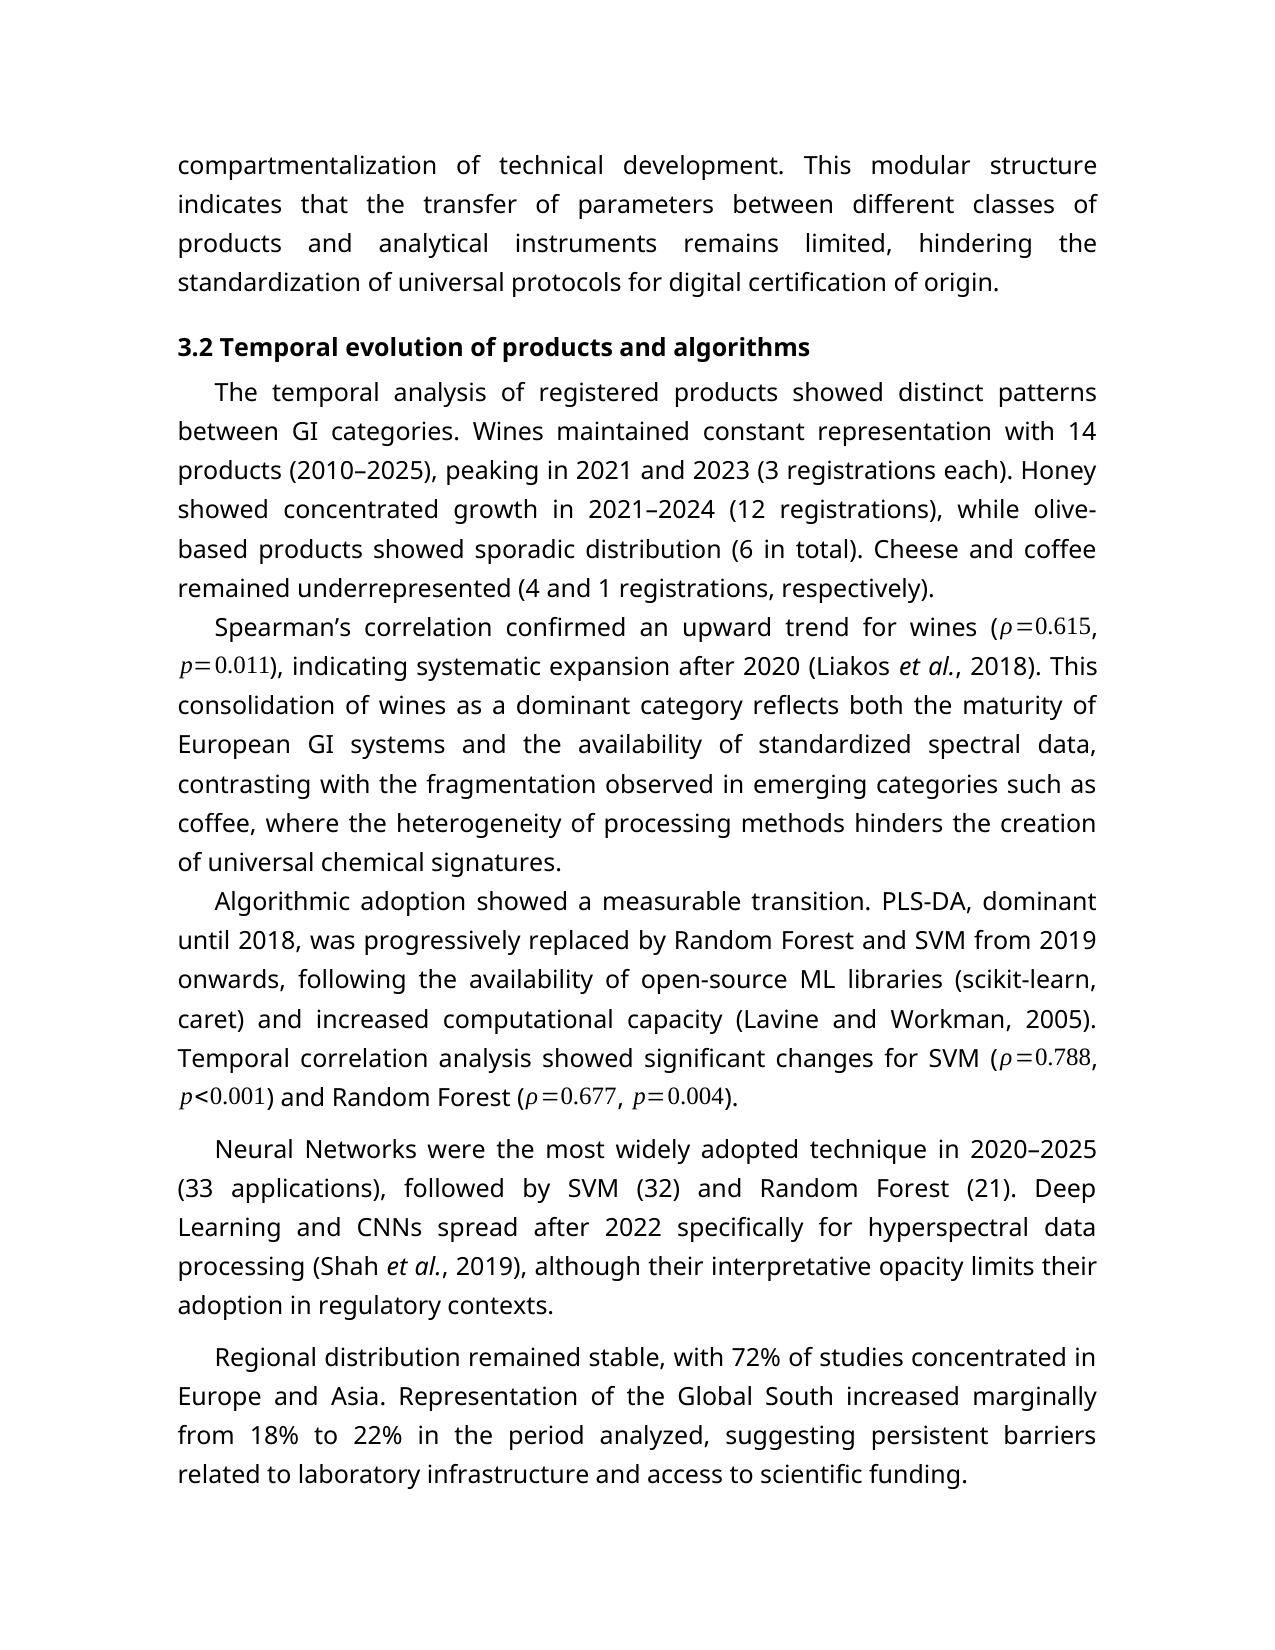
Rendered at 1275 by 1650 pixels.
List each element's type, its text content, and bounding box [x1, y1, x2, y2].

text The temporal analysis of registered products showed distinct patterns between GI categories. Wines maintained constant representation with 14 products (2010–2025), peaking in 2021 and 2023 (3 registrations each). Honey showed concentrated growth in 2021–2024 (12 registrations), while olive-based products showed sporadic distribution (6 in total). Cheese and coffee remained underrepresented (4 and 1 registrations, respectively). [177, 375, 1098, 604]
text Spearman’s correlation confirmed an upward trend for wines (, ), indicating systematic expansion after 2020 (Liakos et al., 2018). This consolidation of wines as a dominant category reflects both the maturity of European GI systems and the availability of standardized spectral data, contrasting with the fragmentation observed in emerging categories such as coffee, where the heterogeneity of processing methods hinders the creation of universal chemical signatures. [177, 610, 1098, 879]
text Algorithmic adoption showed a measurable transition. PLS-DA, dominant until 2018, was progressively replaced by Random Forest and SVM from 2019 onwards, following the availability of open-source ML libraries (scikit-learn, caret) and increased computational capacity (Lavine and Workman, 2005). Temporal correlation analysis showed significant changes for SVM (, ) and Random Forest (, ). [177, 884, 1098, 1114]
subtitle 3.2 Temporal evolution of products and algorithms [177, 329, 1098, 363]
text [177, 148, 1098, 299]
text Regional distribution remained stable, with 72% of studies concentrated in Europe and Asia. Representation of the Global South increased marginally from 18% to 22% in the period analyzed, suggesting persistent barriers related to laboratory infrastructure and access to scientific funding. [177, 1340, 1098, 1491]
text Neural Networks were the most widely adopted technique in 2020–2025 (33 applications), followed by SVM (32) and Random Forest (21). Deep Learning and CNNs spread after 2022 specifically for hyperspectral data processing (Shah et al., 2019), although their interpretative opacity limits their adoption in regulatory contexts. [177, 1131, 1098, 1322]
